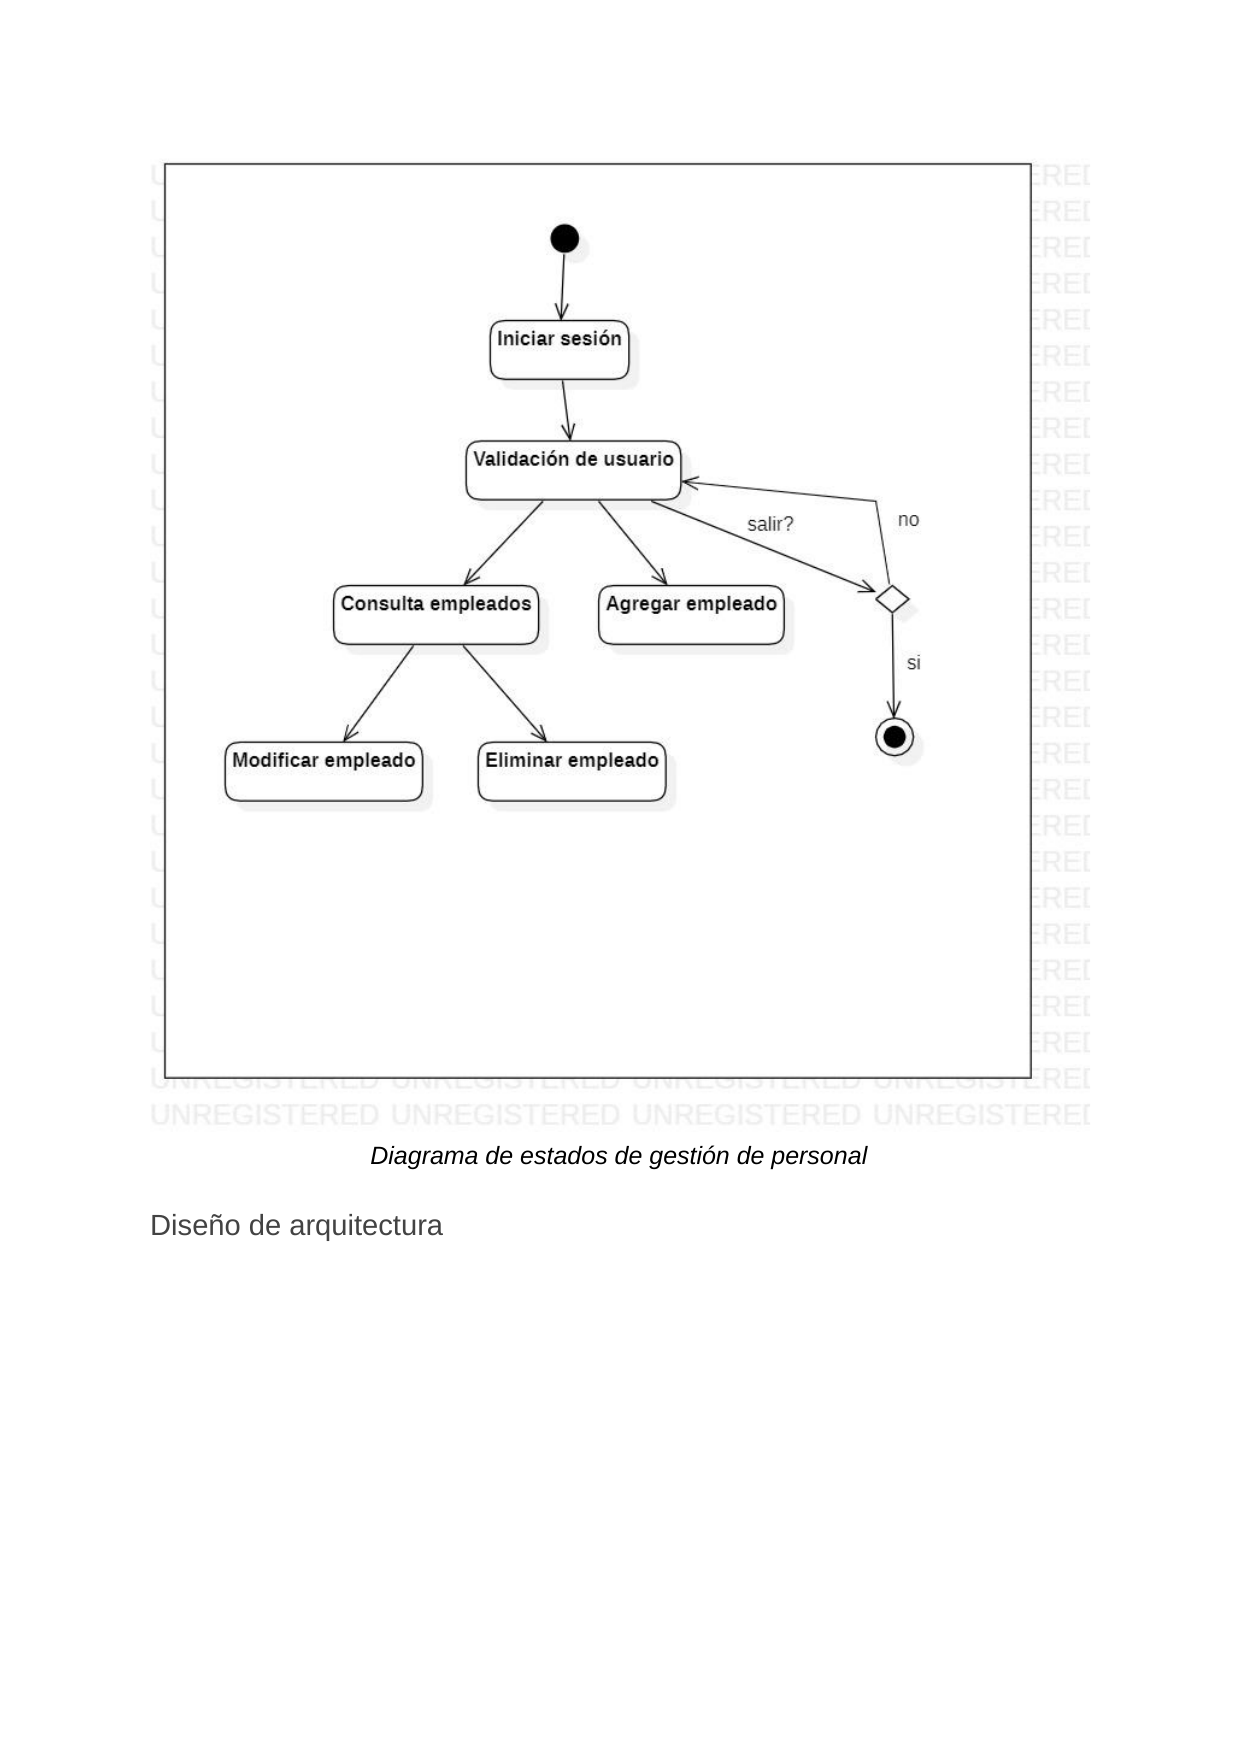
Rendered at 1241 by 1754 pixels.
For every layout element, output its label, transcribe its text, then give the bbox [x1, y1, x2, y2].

subtitle Diseño de arquitectura [150, 1208, 1090, 1241]
picture [150, 150, 1091, 1138]
text Diagrama de estados de gestión de personal [150, 1141, 1090, 1170]
